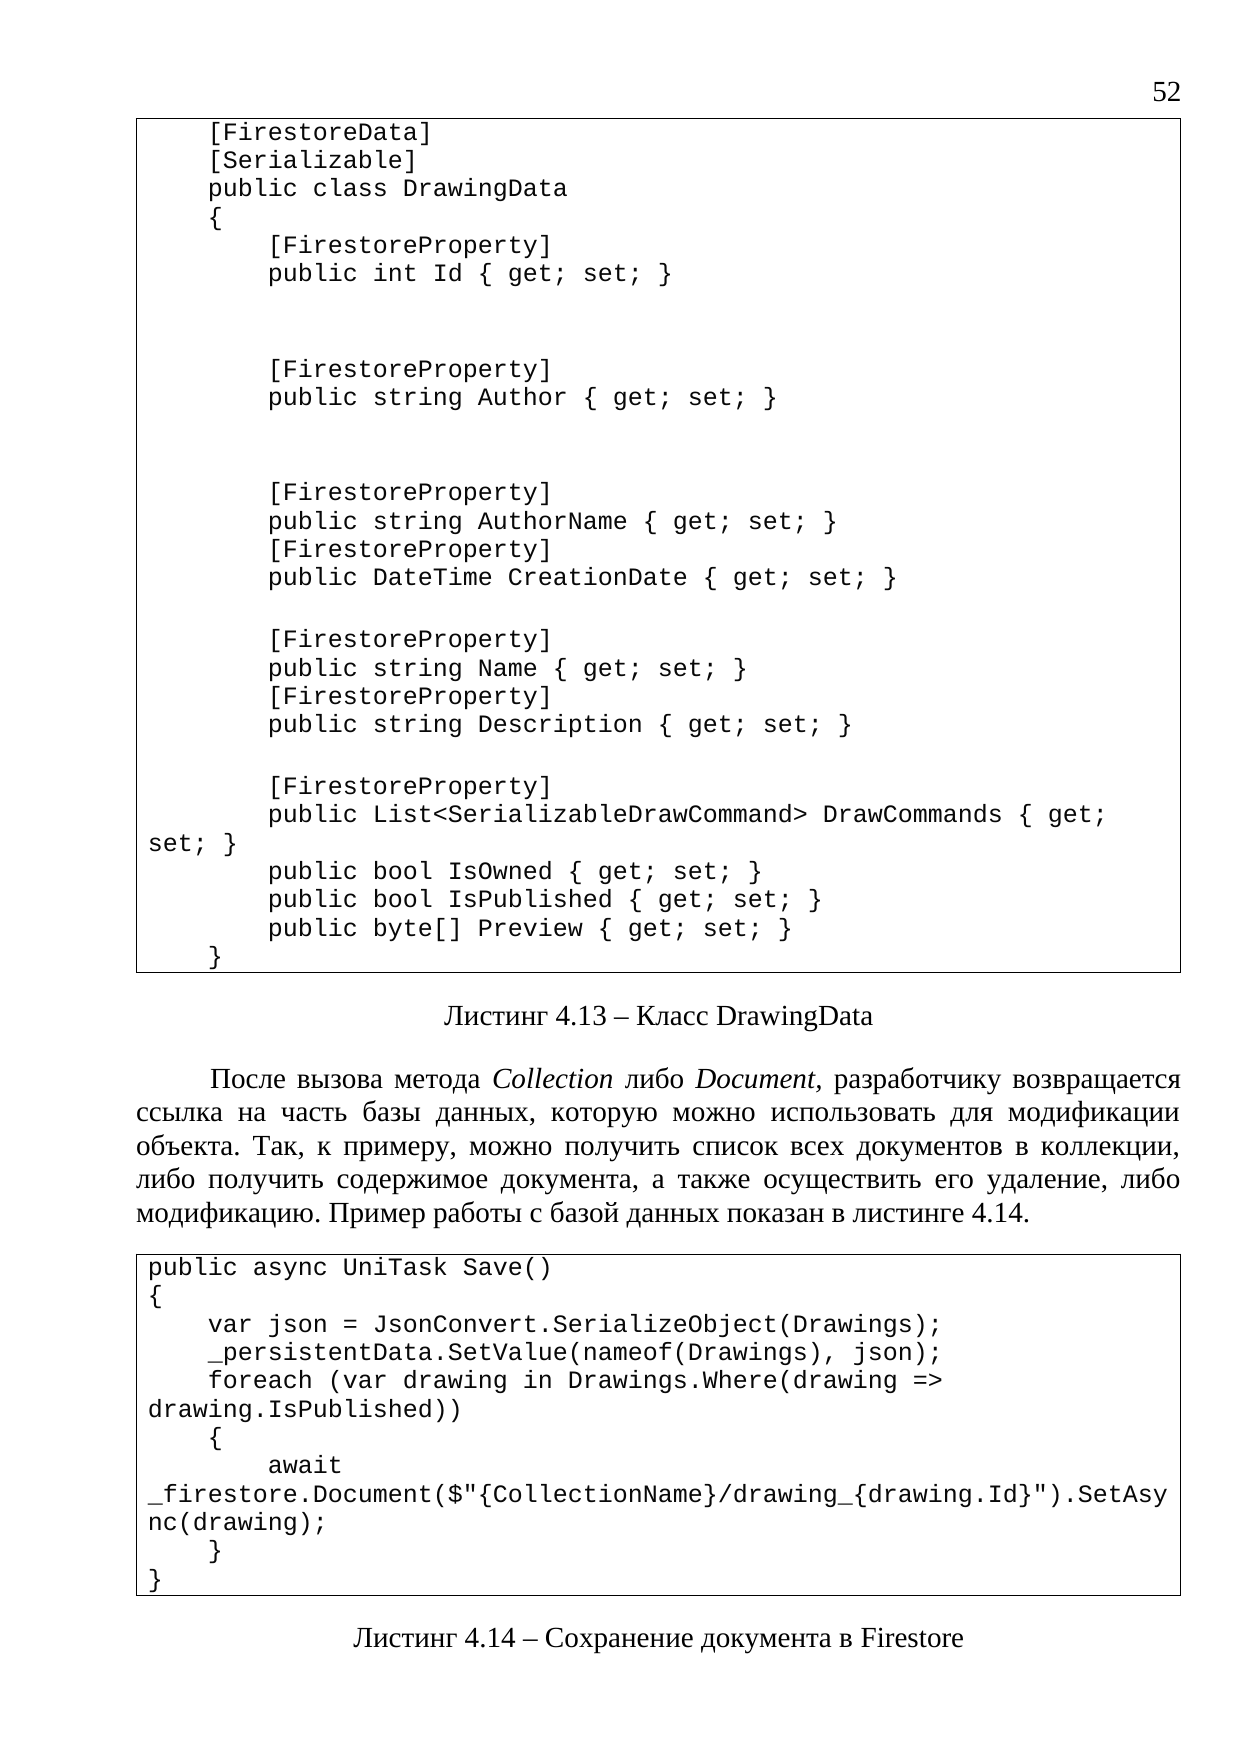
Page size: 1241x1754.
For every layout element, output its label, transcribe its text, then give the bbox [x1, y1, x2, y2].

text Листинг 4.13 – Класс DrawingData [136, 998, 1181, 1032]
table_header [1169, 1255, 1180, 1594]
text Листинг 4.14 – Сохранение документа в Firestore [136, 1621, 1181, 1654]
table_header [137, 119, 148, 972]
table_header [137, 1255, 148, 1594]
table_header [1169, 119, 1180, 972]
text После вызова метода Collection либо Document, разработчику возвращается ссылка на часть базы данных, которую можно использовать для модификации объекта. Так, к примеру, можно получить список всех документов в коллекции, либо получить содержимое документа, а также осуществить его удаление, либо модификацию. Пример работы с базой данных показан в листинге 4.14. [136, 1061, 1181, 1228]
